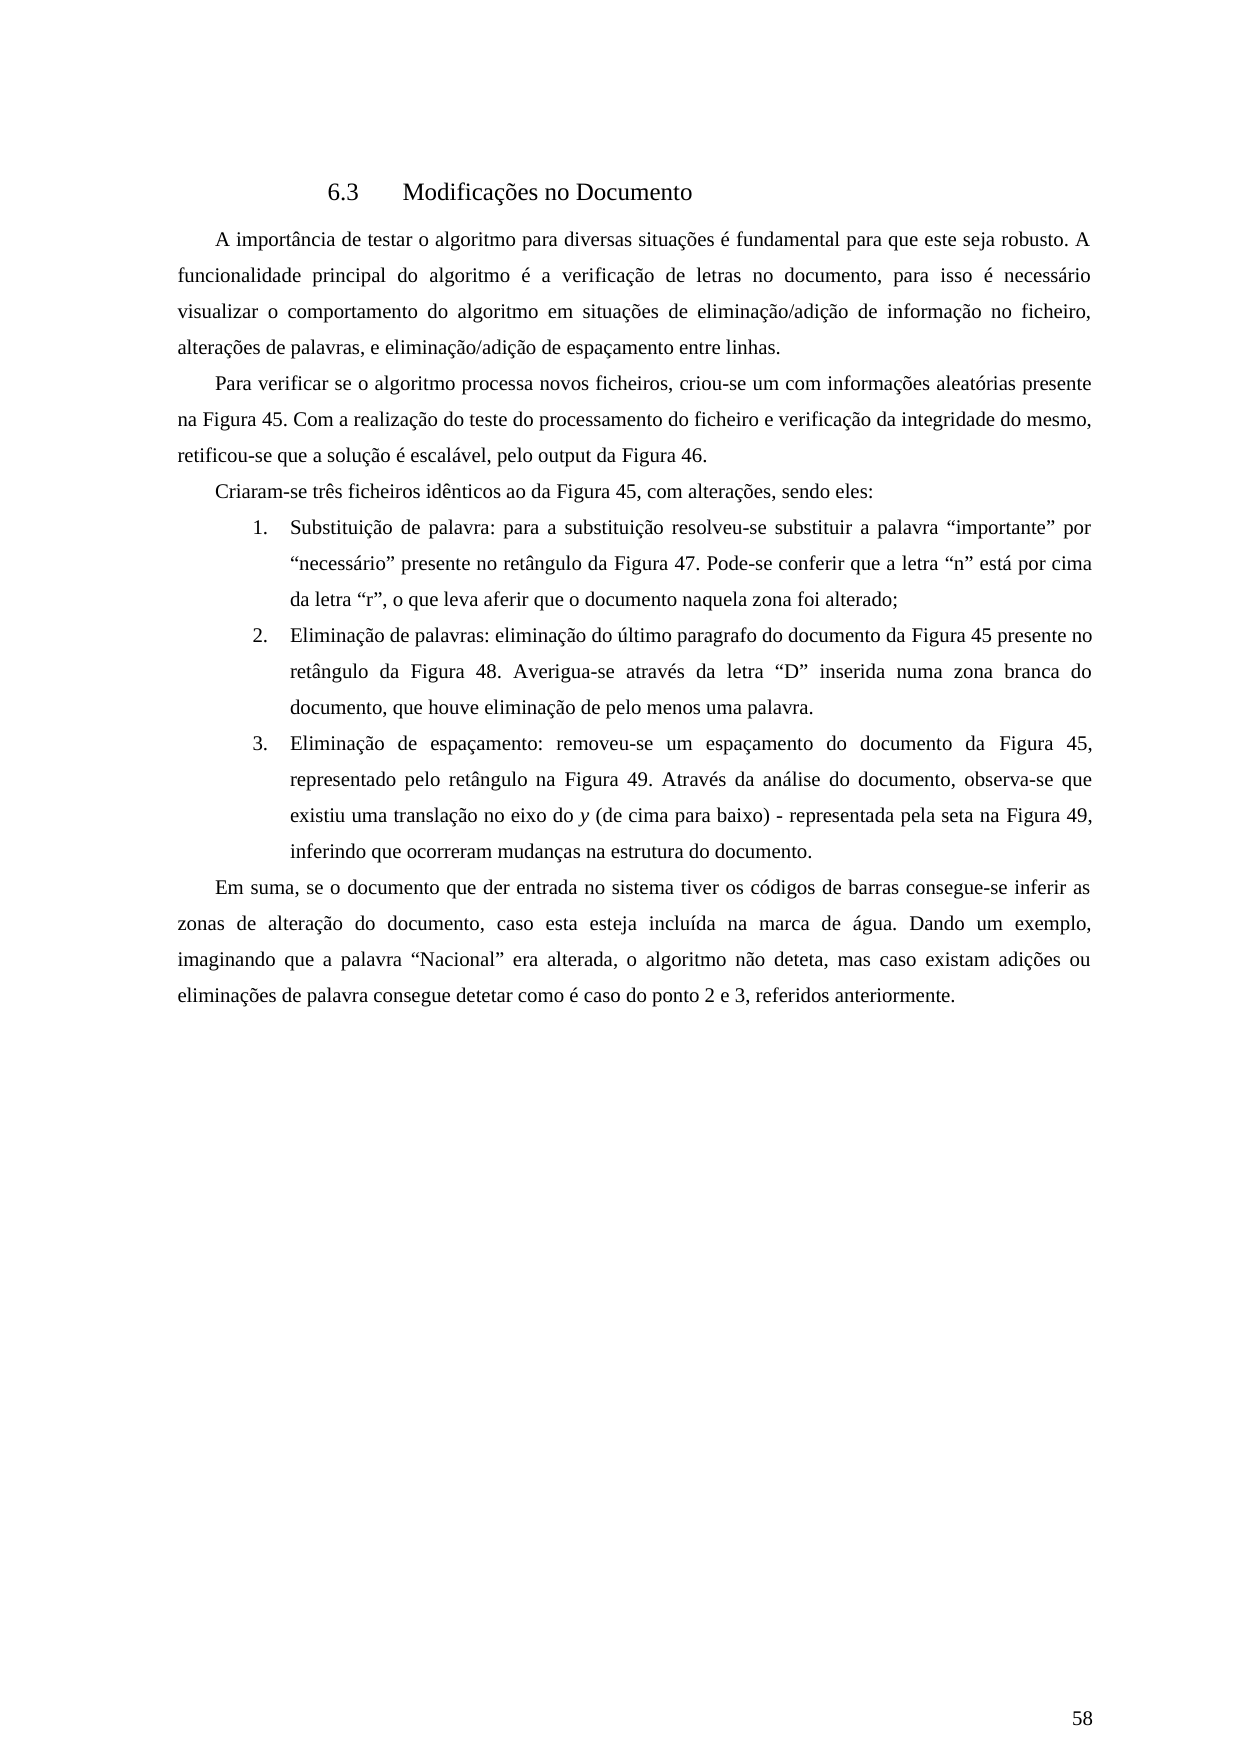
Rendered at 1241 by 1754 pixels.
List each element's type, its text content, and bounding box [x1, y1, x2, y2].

text Para verificar se o algoritmo processa novos ficheiros, criou-se um com informações aleatórias presente na Figura 45. Com a realização do teste do processamento do ficheiro e verificação da integridade do mesmo, retificou-se que a solução é escalável, pelo output da Figura 46. [177, 371, 1092, 467]
subtitle 6.3 Modificações no Documento [252, 177, 1092, 206]
text Criaram-se três ficheiros idênticos ao da Figura 45, com alterações, sendo eles: [177, 479, 1092, 503]
list Eliminação de espaçamento: removeu-se um espaçamento do documento da Figura 45, representado pelo retângulo na Figura 49. Através da análise do documento, observa-se que existiu uma translação no eixo do y (de cima para baixo) - representada pela seta na Figura 49, inferindo que ocorreram mudanças na estrutura do documento. [252, 731, 1092, 863]
text A importância de testar o algoritmo para diversas situações é fundamental para que este seja robusto. A funcionalidade principal do algoritmo é a verificação de letras no documento, para isso é necessário visualizar o comportamento do algoritmo em situações de eliminação/adição de informação no ficheiro, alterações de palavras, e eliminação/adição de espaçamento entre linhas. [177, 227, 1092, 359]
list Substituição de palavra: para a substituição resolveu-se substituir a palavra “importante” por “necessário” presente no retângulo da Figura 47. Pode-se conferir que a letra “n” está por cima da letra “r”, o que leva aferir que o documento naquela zona foi alterado; [252, 515, 1092, 611]
text Em suma, se o documento que der entrada no sistema tiver os códigos de barras consegue-se inferir as zonas de alteração do documento, caso esta esteja incluída na marca de água. Dando um exemplo, imaginando que a palavra “Nacional” era alterada, o algoritmo não deteta, mas caso existam adições ou eliminações de palavra consegue detetar como é caso do ponto 2 e 3, referidos anteriormente. [177, 875, 1092, 1007]
list Eliminação de palavras: eliminação do último paragrafo do documento da Figura 45 presente no retângulo da Figura 48. Averigua-se através da letra “D” inserida numa zona branca do documento, que houve eliminação de pelo menos uma palavra. [252, 623, 1092, 719]
